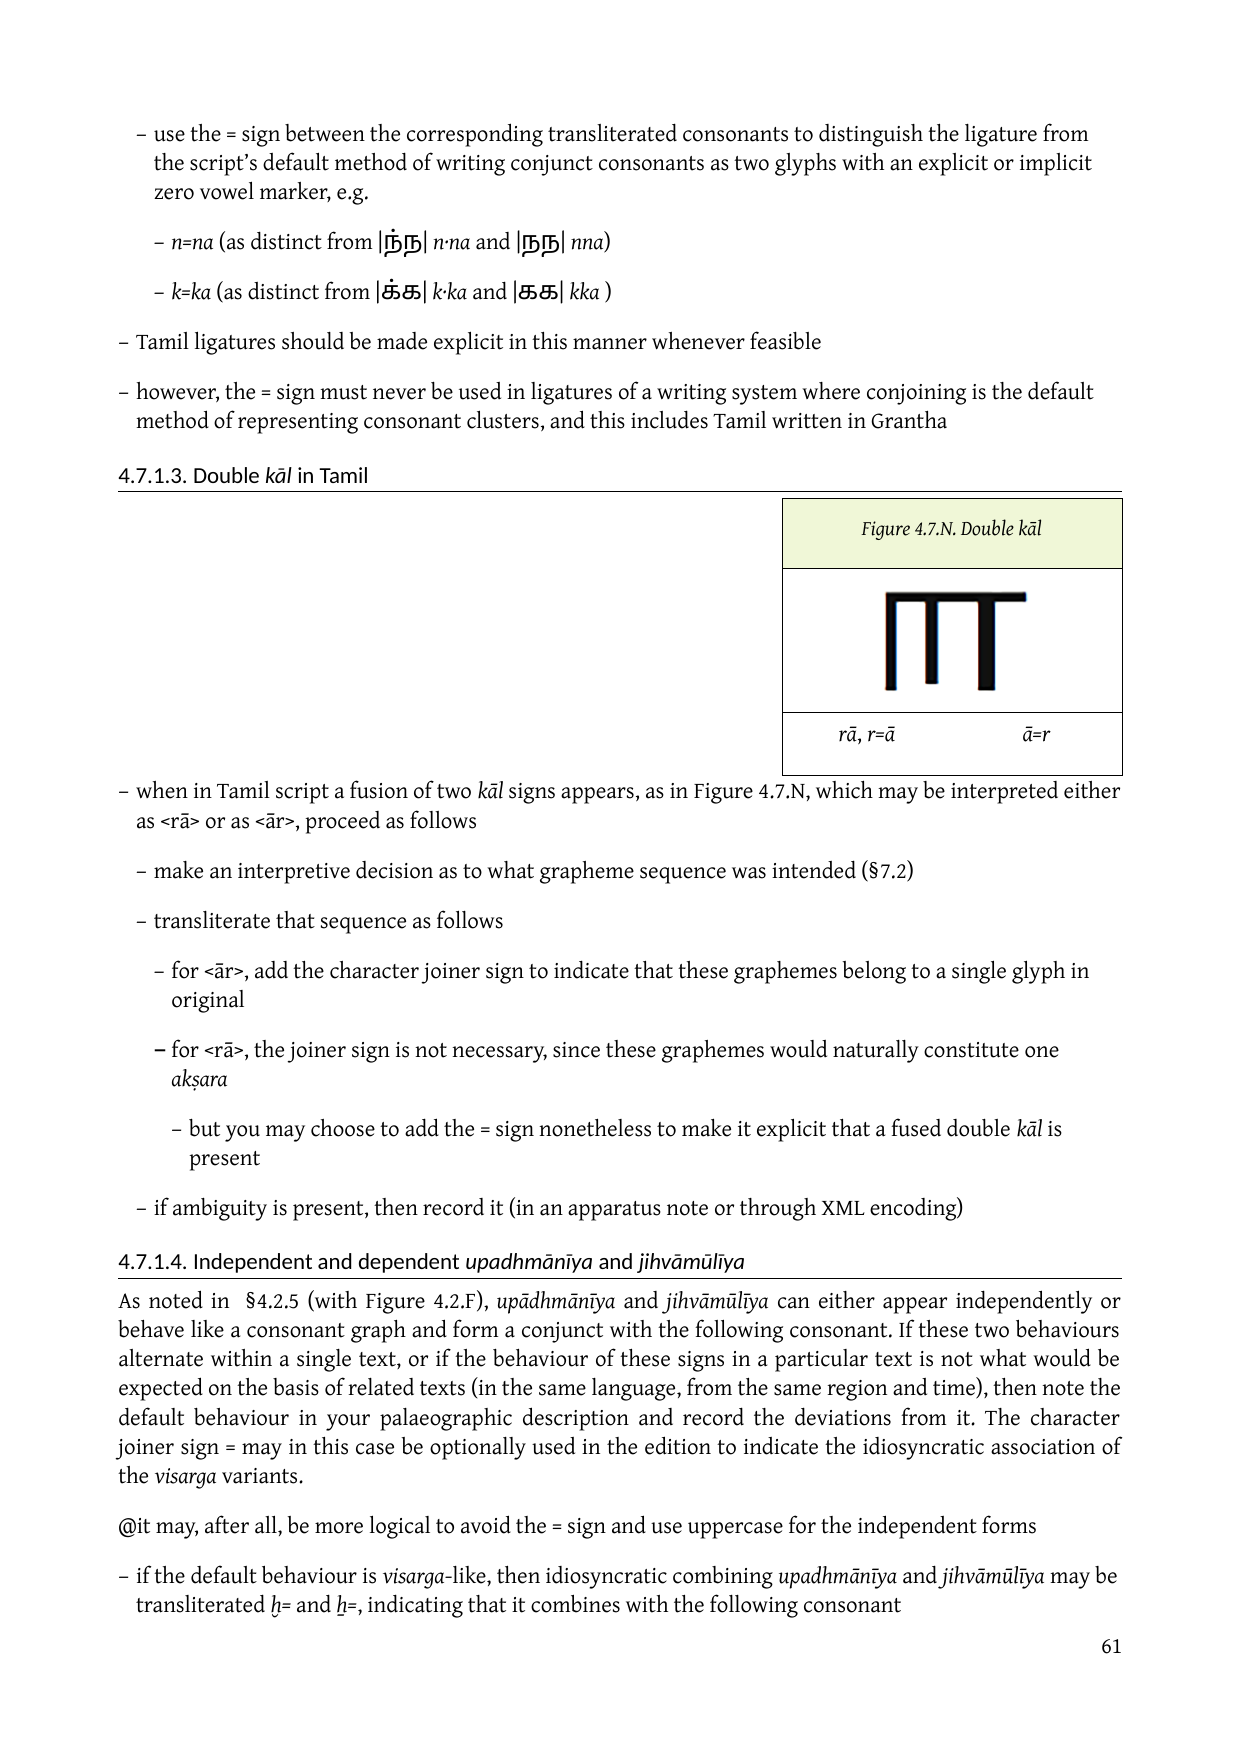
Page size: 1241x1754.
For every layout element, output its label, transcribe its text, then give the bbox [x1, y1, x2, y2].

list n=na (as distinct from |ந்ந| n·na and |நந| nna) [153, 226, 1122, 256]
list if ambiguity is present, then record it (in an apparatus note or through XML encoding) [136, 1192, 1122, 1221]
subtitle Independent and dependent upadhmānīya and jihvāmūlīya [118, 1246, 1122, 1278]
text As noted in §4.2.5 (with Figure 4.2.C), upādhmānīya and jihvāmūlīya can either appear independently or behave like a consonant graph and form a conjunct with the following consonant. If these two behaviours alternate within a single text, or if the behaviour of these signs in a particular text is not what would be expected on the basis of related texts (in the same language, from the same region and time), then note the default behaviour in your palaeographic description and record the deviations from it. The character joiner sign = may in this case be optionally used in the edition to indicate the idiosyncratic association of the visarga variants. [118, 1285, 1122, 1489]
list if the default behaviour is visarga-like, then idiosyncratic combining upadhmānīya and jihvāmūlīya may be transliterated ḫ= and ẖ=, indicating that it combines with the following consonant [118, 1560, 1122, 1618]
picture [873, 581, 1032, 700]
list use the = sign between the corresponding transliterated consonants to distinguish the ligature from the script’s default method of writing conjunct consonants as two glyphs with an explicit or implicit zero vowel marker, e.g. [136, 118, 1122, 206]
list k=ka (as distinct from |க்க| k·ka and |கக| kka ) [153, 276, 1122, 306]
list when in Tamil script a fusion of two kāl signs appears, as in Figure 4.7.A, which may be interpreted either as <rā> or as <ār>, proceed as follows [118, 776, 1122, 834]
list make an interpretive decision as to what grapheme sequence was intended (§7.2) [136, 855, 1122, 884]
table_cell [783, 569, 1122, 712]
text @it may, after all, be more logical to avoid the = sign and use uppercase for the independent forms [118, 1510, 1122, 1539]
list for <ār>, add the character joiner sign to indicate that these graphemes belong to a single glyph in original [153, 955, 1122, 1013]
list Tamil ligatures should be made explicit in this manner whenever feasible [118, 326, 1122, 356]
table_cell rā, r=ā [783, 713, 952, 774]
list however, the = sign must never be used in ligatures of a writing system where conjoining is the default method of representing consonant clusters, and this includes Tamil written in Grantha [118, 376, 1122, 435]
list for <rā>, the joiner sign is not necessary, since these graphemes would naturally constitute one akṣara [153, 1034, 1122, 1092]
subtitle Double kāl in Tamil [118, 460, 1122, 491]
list but you may choose to add the = sign nonetheless to make it explicit that a fused double kāl is present [171, 1113, 1122, 1171]
table_cell ā=r [953, 713, 1122, 774]
list transliterate that sequence as follows [136, 905, 1122, 934]
